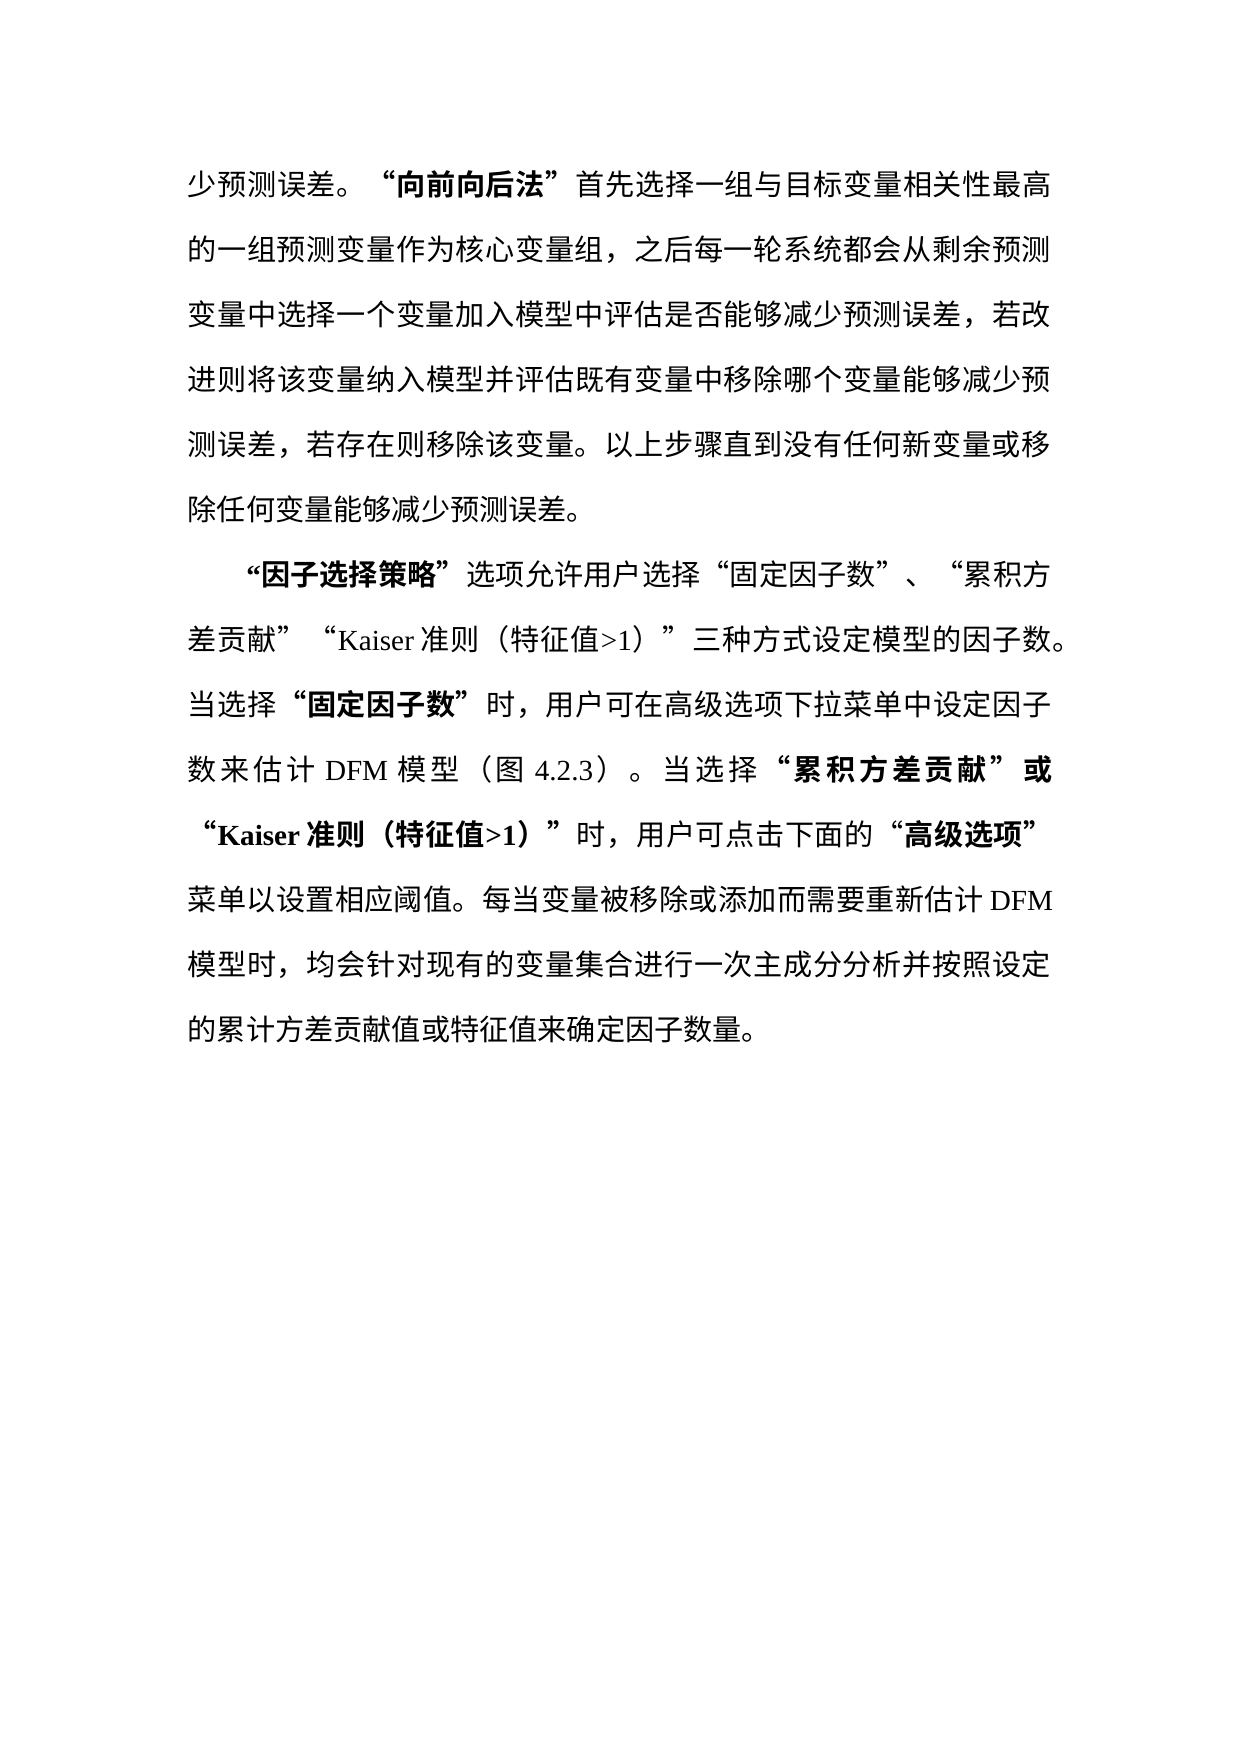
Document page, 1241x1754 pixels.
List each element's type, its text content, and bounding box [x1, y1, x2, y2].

text “因子选择策略”选项允许用户选择“固定因子数”、“累积方差贡献”“Kaiser准则（特征值>1）”三种方式设定模型的因子数。当选择“固定因子数”时，用户可在高级选项下拉菜单中设定因子数来估计DFM模型（图4.2.3）。当选择“累积方差贡献”或“Kaiser准则（特征值>1）”时，用户可点击下面的“高级选项”菜单以设置相应阈值。每当变量被移除或添加而需要重新估计DFM模型时，均会针对现有的变量集合进行一次主成分分析并按照设定的累计方差贡献值或特征值来确定因子数量。 [187, 540, 1053, 1060]
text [187, 150, 1053, 540]
